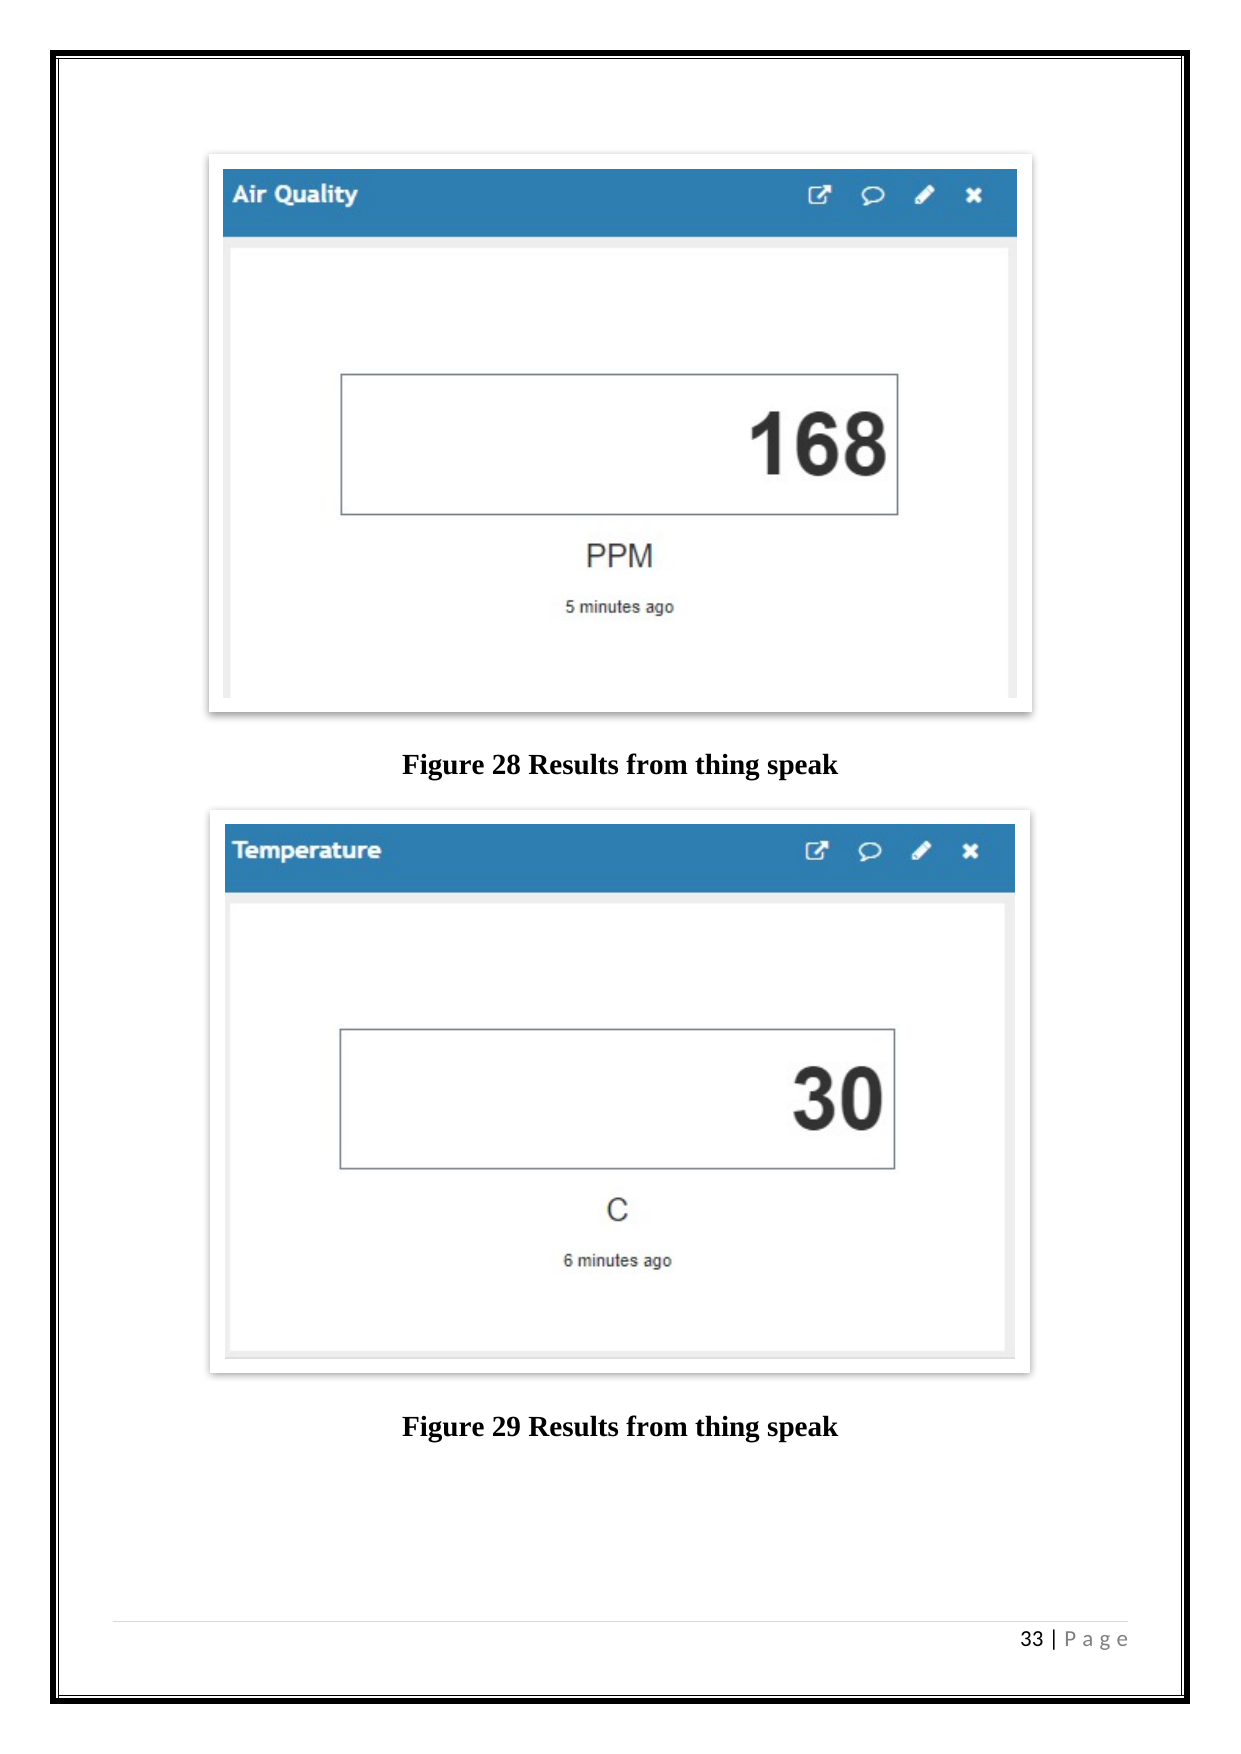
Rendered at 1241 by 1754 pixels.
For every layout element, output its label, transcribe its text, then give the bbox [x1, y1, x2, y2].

text Figure 29 Results from thing speak [112, 1409, 1128, 1442]
text Figure 28 Results from thing speak [112, 747, 1128, 781]
